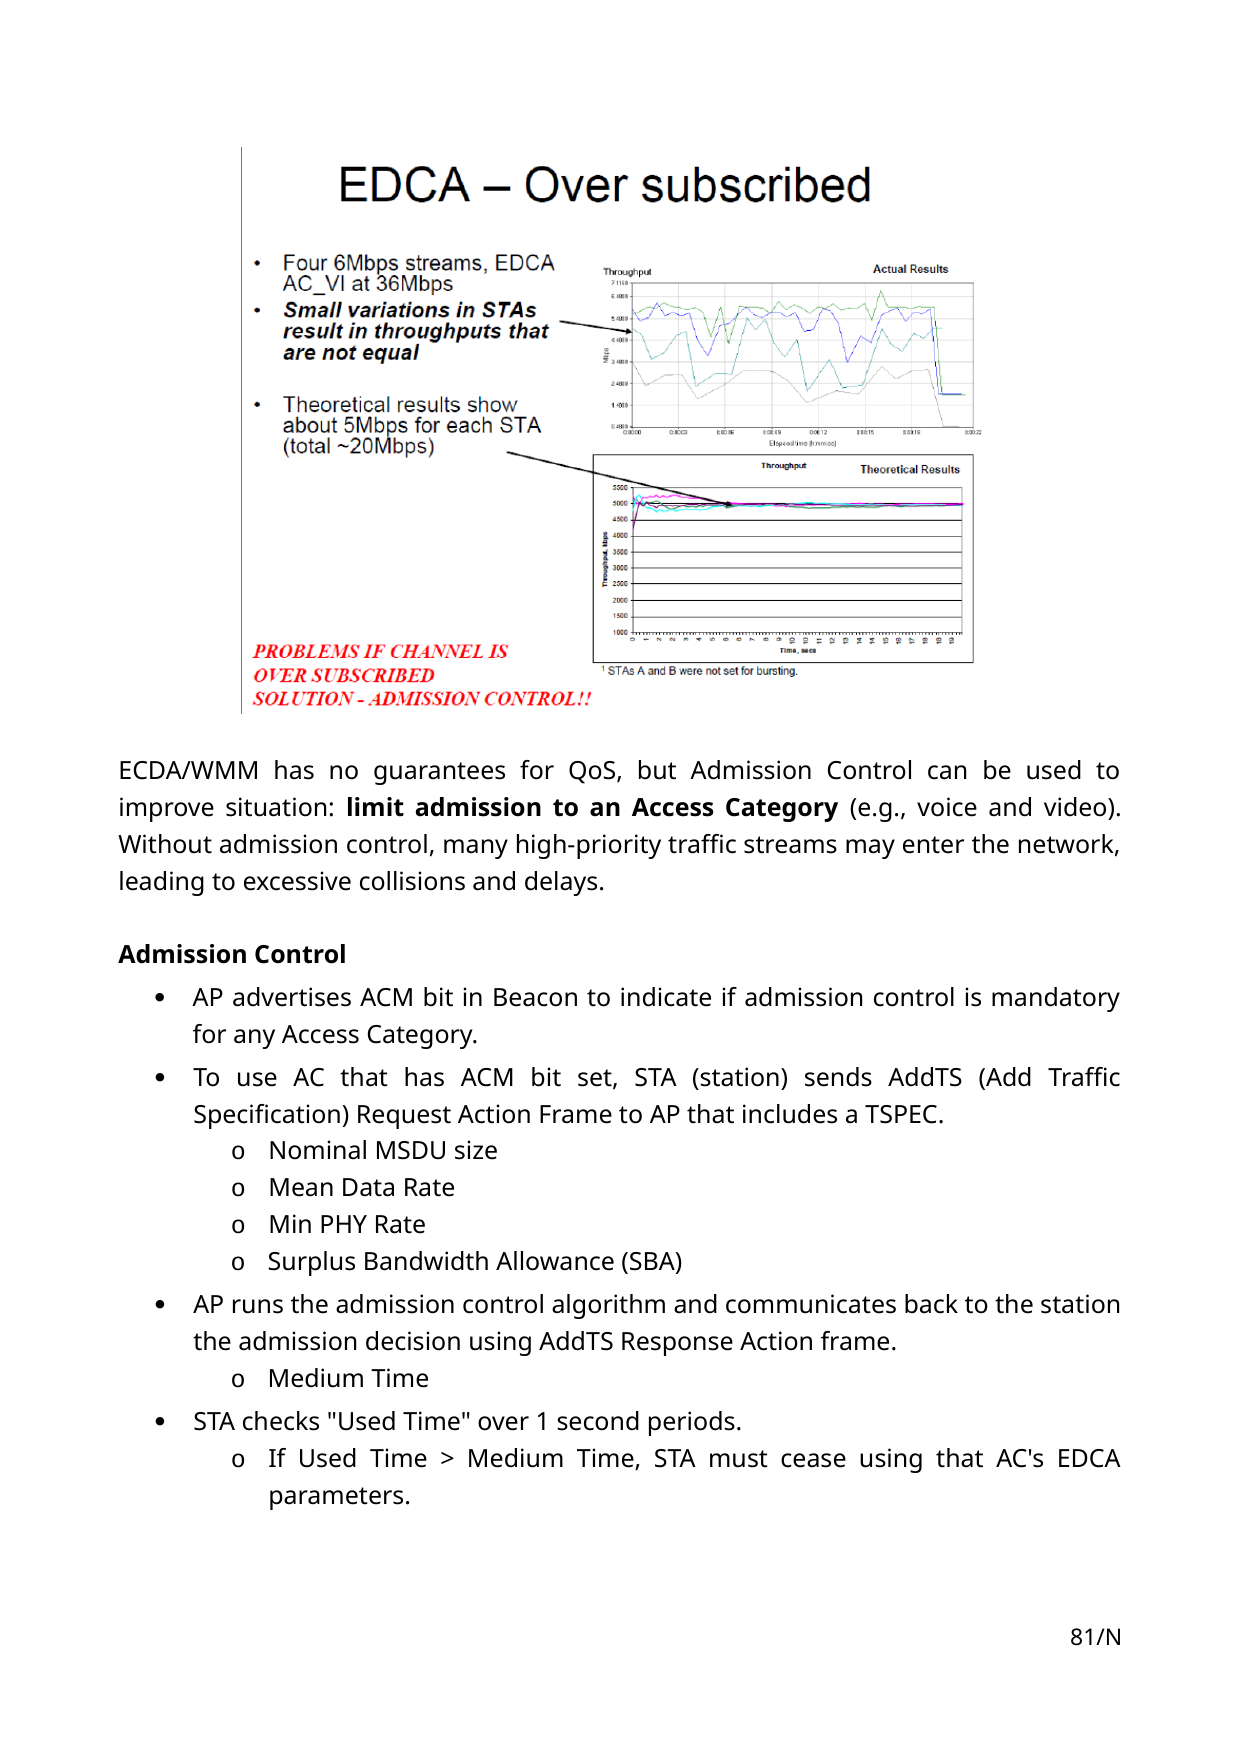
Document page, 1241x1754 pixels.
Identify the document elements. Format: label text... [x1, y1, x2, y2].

list Medium Time [230, 1361, 1122, 1395]
list Min PHY Rate [231, 1207, 1122, 1241]
text Admission Control [118, 937, 1122, 971]
list If Used Time > Medium Time, STA must cease using that AC's EDCA parameters. [231, 1441, 1122, 1512]
list Mean Data Rate [231, 1170, 1122, 1204]
list AP advertises ACM bit in Beacon to indicate if admission control is mandatory for any Access Category. [155, 980, 1122, 1051]
text ECDA/WMM has no guarantees for QoS, but Admission Control can be used to improve situation: limit admission to an Access Category (e.g., voice and video). Without admission control, many high-priority traffic streams may enter the network, leading to excessive collisions and delays. [118, 753, 1122, 897]
list To use AC that has ACM bit set, STA (station) sends AddTS (Add Traffic Specification) Request Action Frame to AP that includes a TSPEC. [156, 1059, 1122, 1130]
list Nominal MSDU size [231, 1133, 1122, 1167]
picture [241, 147, 1000, 714]
list Surplus Bandwidth Allowance (SBA) [230, 1244, 1122, 1278]
list AP runs the admission control algorithm and communicates back to the station the admission decision using AddTS Response Action frame. [156, 1287, 1122, 1358]
list STA checks "Used Time" over 1 second periods. [156, 1404, 1122, 1438]
